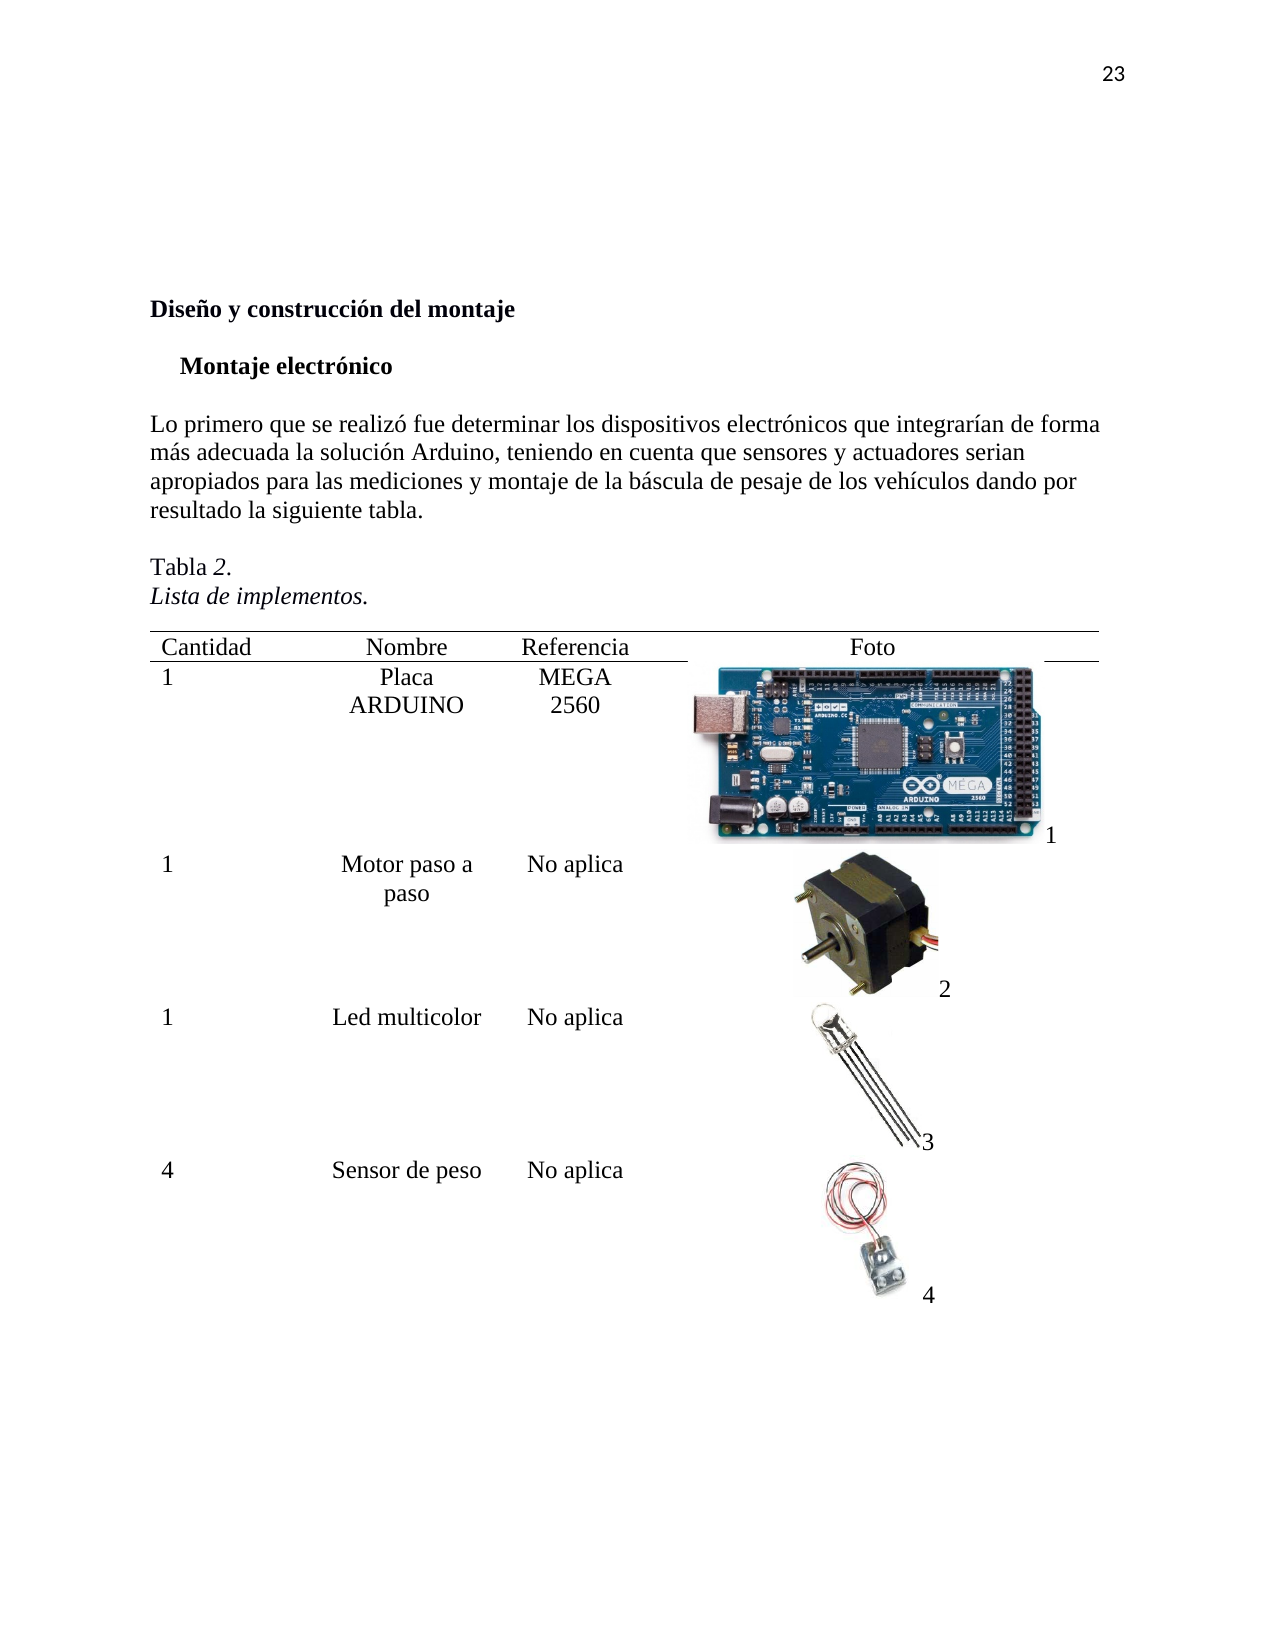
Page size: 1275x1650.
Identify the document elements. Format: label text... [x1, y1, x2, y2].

table_header Nombre [309, 632, 504, 661]
picture [810, 1155, 923, 1303]
table_cell Led multicolor [309, 1003, 504, 1155]
table_cell 3 [646, 1003, 1099, 1155]
table_cell 1 [150, 1003, 309, 1155]
table_header Foto [646, 632, 1099, 661]
table_cell 1 [646, 662, 1099, 849]
table_cell No aplica [504, 849, 646, 1002]
table_cell 2 [646, 849, 1099, 1002]
table_cell No aplica [504, 1003, 646, 1155]
table_cell Placa ARDUINO [309, 662, 504, 849]
picture [793, 849, 939, 997]
table_cell 4 [150, 1155, 309, 1308]
table_cell 1 [150, 662, 309, 849]
text Montaje electrónico [150, 351, 1125, 380]
text Lo primero que se realizó fue determinar los dispositivos electrónicos que integrarían de forma más adecuada la solución Arduino, teniendo en cuenta que sensores y actuadores serian apropiados para las mediciones y montaje de la báscula de pesaje de los vehículos dando por resultado la siguiente tabla. [150, 409, 1125, 524]
table_header Referencia [504, 632, 646, 661]
text Diseño y construcción del montaje [150, 294, 1125, 322]
text Tabla 2. Lista de implementos. [150, 552, 1125, 610]
table_cell Sensor de peso [309, 1155, 504, 1308]
picture [687, 661, 1045, 844]
table_cell 1 [150, 849, 309, 1002]
table_cell Motor paso a paso [309, 849, 504, 1002]
table_cell 4 [646, 1155, 1099, 1308]
table_cell No aplica [504, 1155, 646, 1308]
table_cell MEGA 2560 [504, 662, 646, 849]
picture [810, 1002, 922, 1150]
table_header Cantidad [150, 632, 309, 661]
